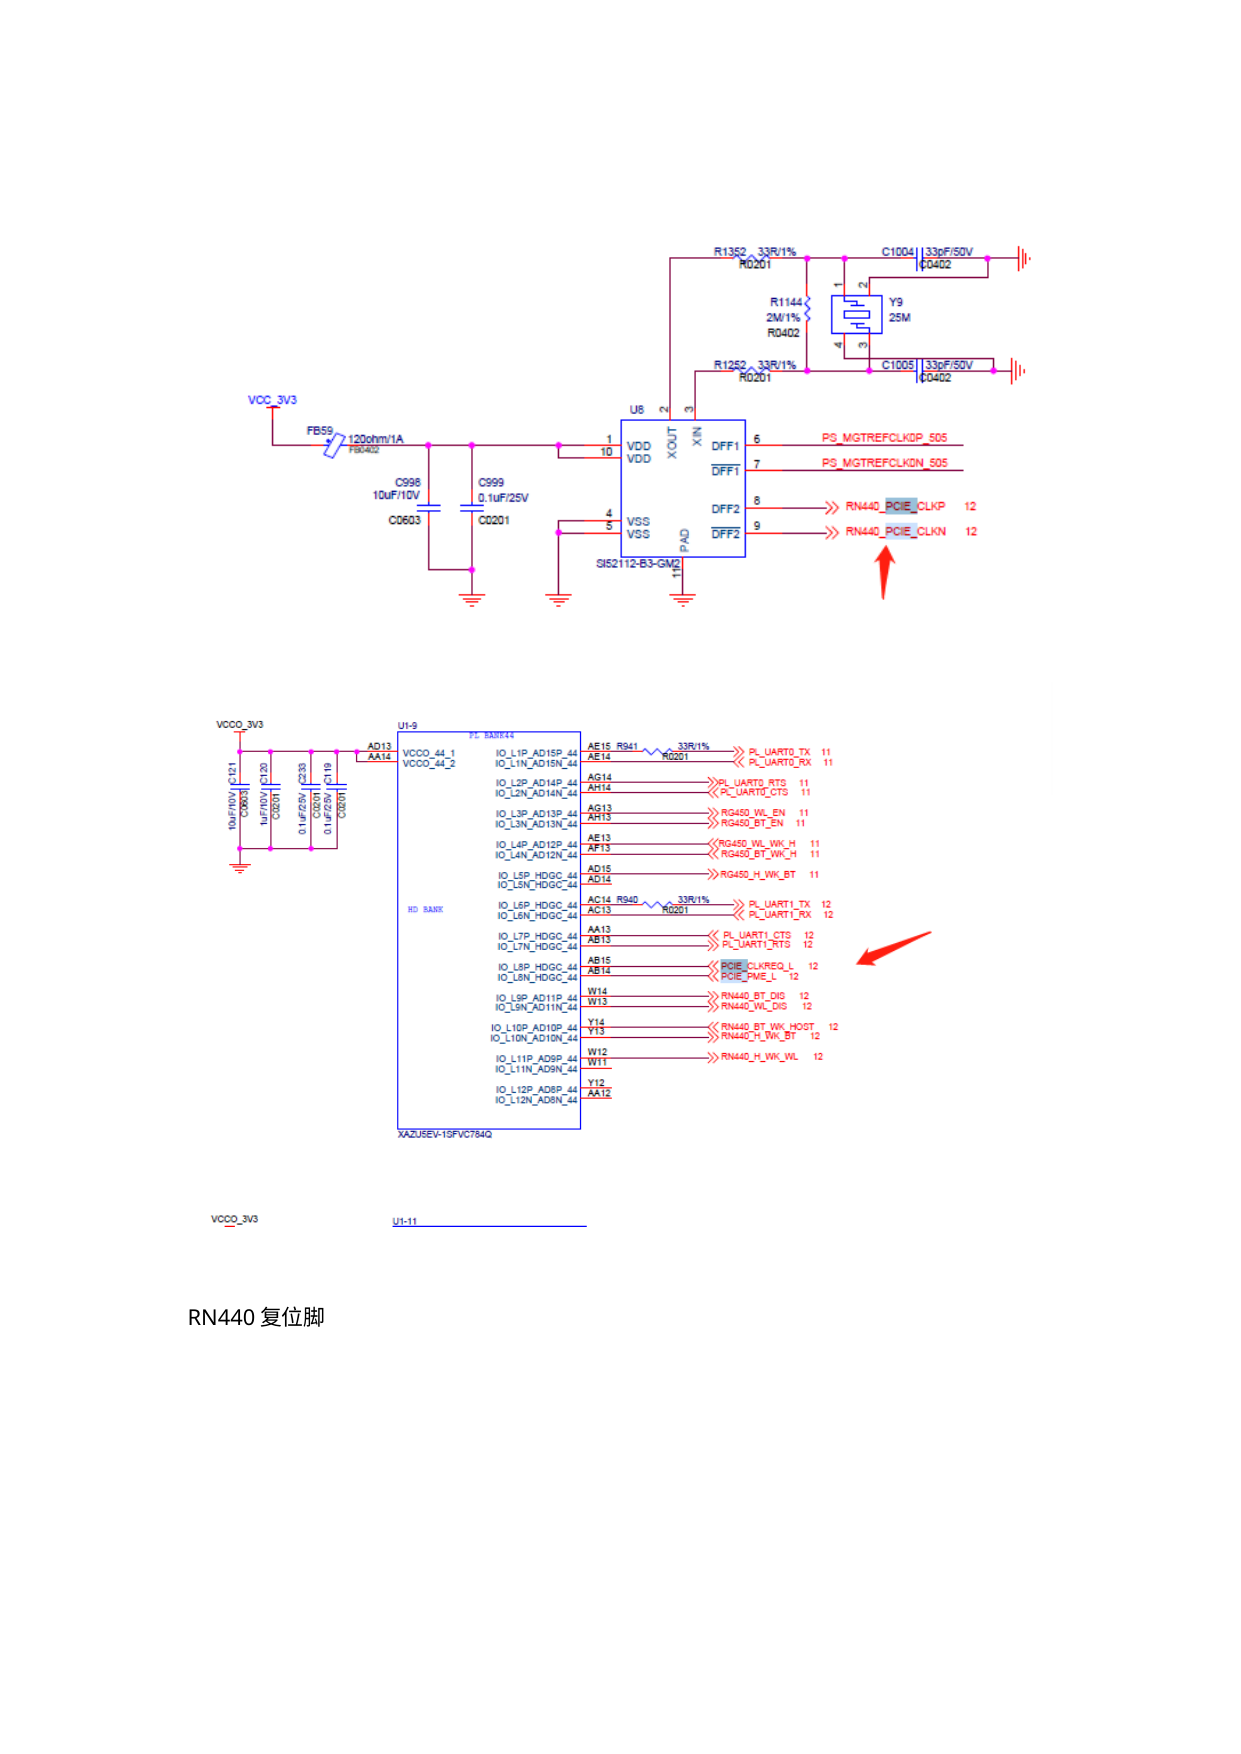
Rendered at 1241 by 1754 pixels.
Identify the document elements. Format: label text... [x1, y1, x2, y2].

picture [187, 162, 1053, 681]
picture [187, 682, 1053, 1227]
text RN440复位脚 [187, 1299, 1053, 1332]
